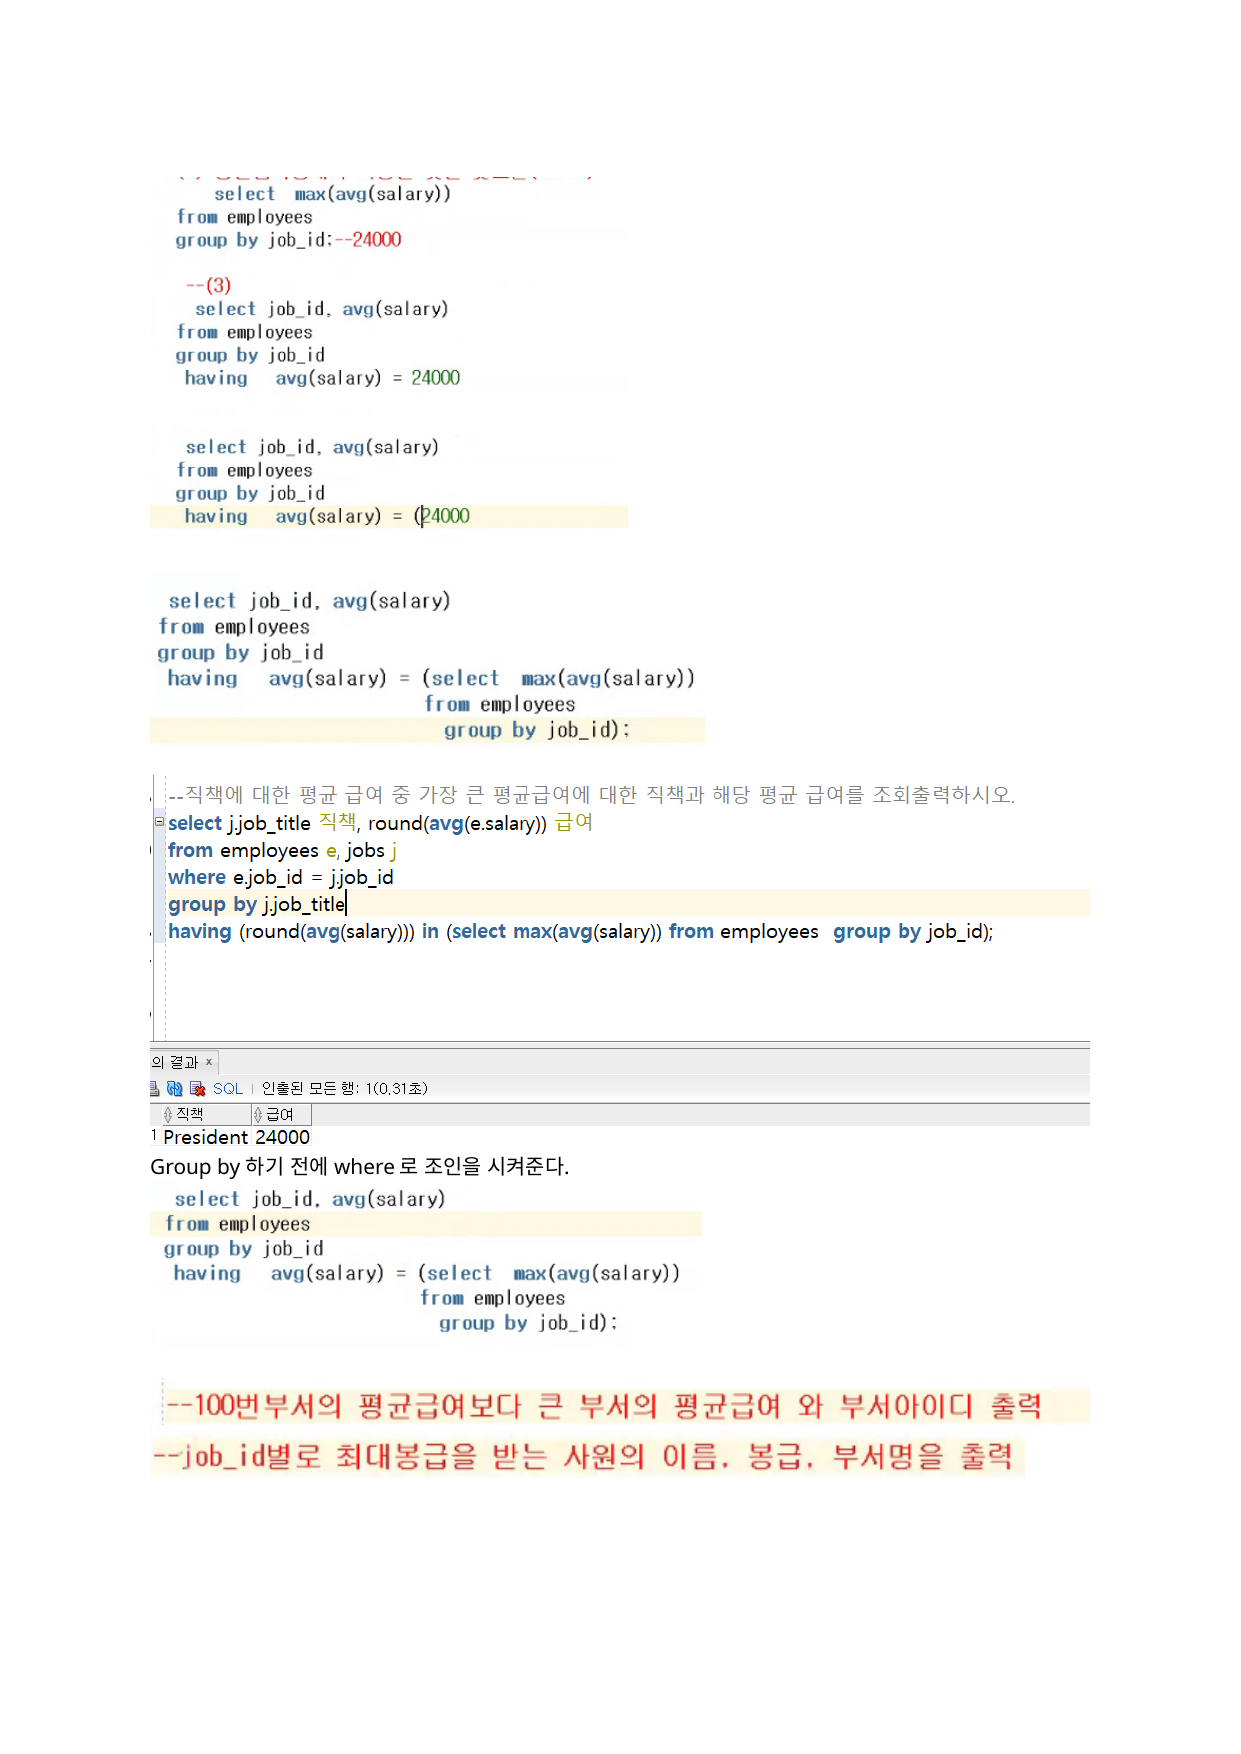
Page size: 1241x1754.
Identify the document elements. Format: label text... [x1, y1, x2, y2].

text Group by 하기 전에 where로 조인을 시켜준다. [150, 1151, 1090, 1181]
picture [150, 177, 629, 544]
picture [150, 775, 1091, 1151]
picture [150, 1180, 703, 1350]
picture [150, 572, 706, 748]
picture [150, 1378, 1091, 1479]
